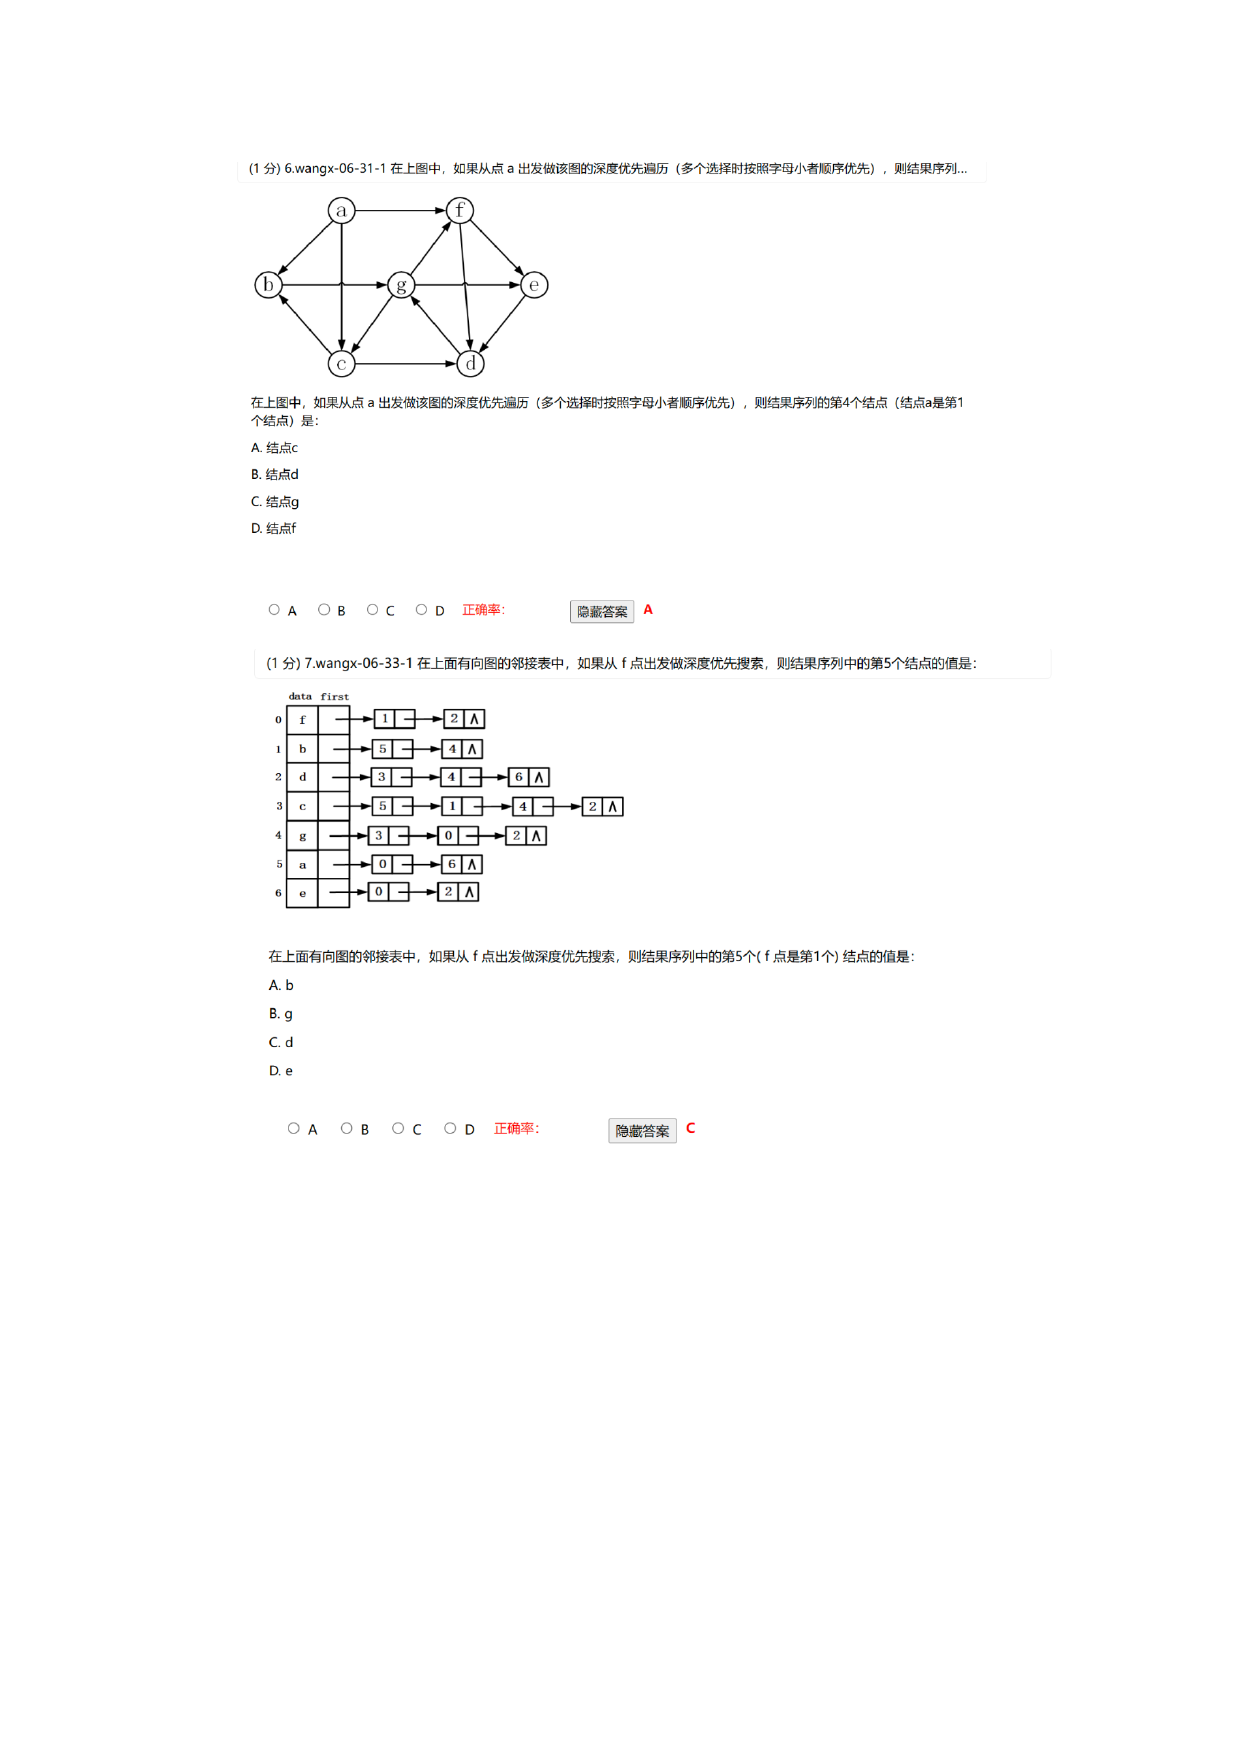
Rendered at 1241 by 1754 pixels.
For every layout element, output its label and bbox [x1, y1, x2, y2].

picture [187, 649, 1053, 1155]
picture [187, 162, 1053, 637]
